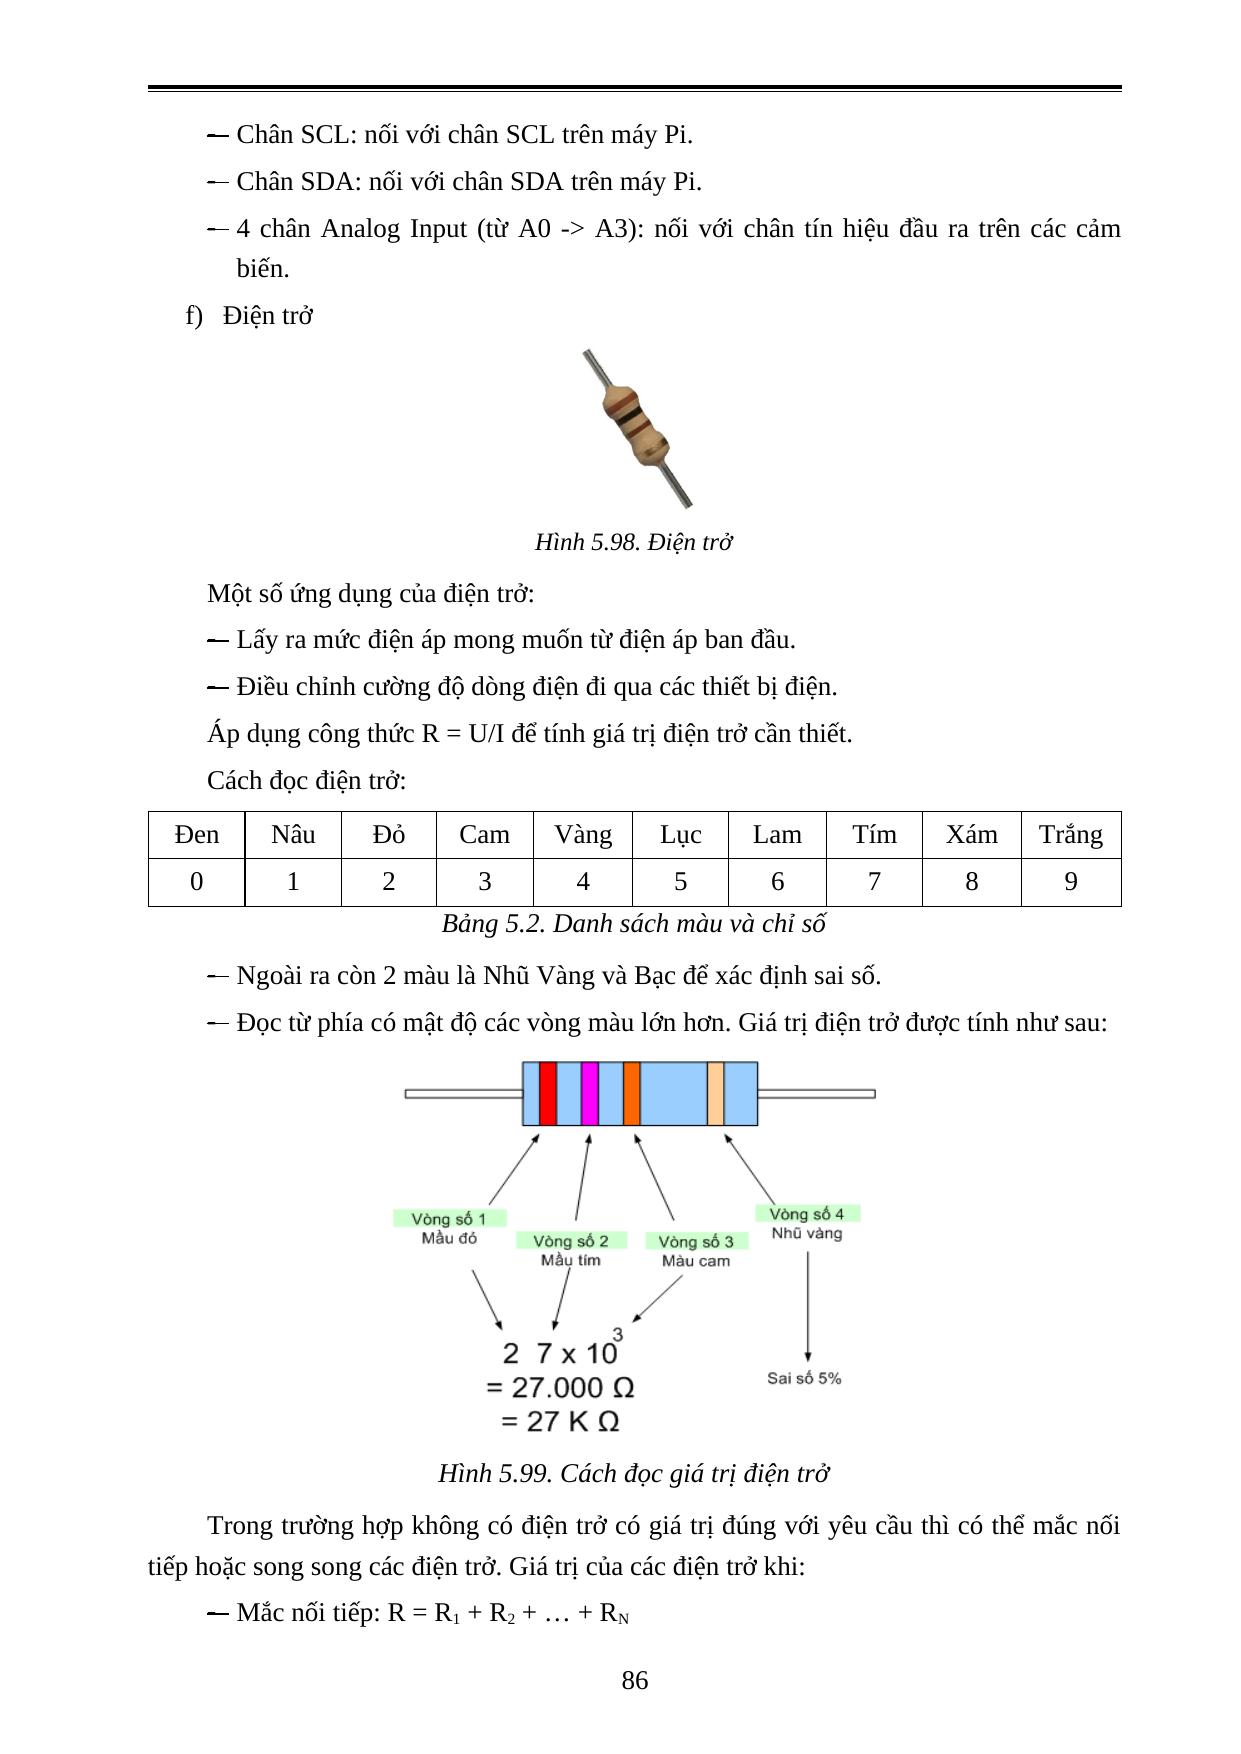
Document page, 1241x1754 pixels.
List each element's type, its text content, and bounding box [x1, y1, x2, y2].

table_cell 0 [149, 859, 244, 906]
table_cell 3 [437, 859, 533, 906]
text Một số ứng dụng của điện trở: [148, 577, 1122, 608]
text Mắc nối tiếp: R = R1 + R2 + … + RN [207, 1596, 1122, 1628]
table_cell 5 [633, 859, 728, 906]
table_header Lục [633, 812, 728, 858]
text Chân SDA: nối với chân SDA trên máy Pi. [207, 165, 1122, 196]
table_header Đỏ [342, 812, 436, 858]
table_cell 9 [1022, 859, 1121, 906]
text Trong trường hợp không có điện trở có giá trị đúng với yêu cầu thì có thể mắc nối tiếp hoặc song song các điện trở. Giá trị của các điện trở khi: [148, 1509, 1122, 1581]
table_cell 1 [246, 859, 341, 906]
table_header Tím [827, 812, 922, 858]
list Điện trở [185, 299, 1122, 330]
text Lấy ra mức điện áp mong muốn từ điện áp ban đầu. [207, 623, 1122, 655]
table_header Cam [437, 812, 533, 858]
text Cách đọc điện trở: [148, 764, 1122, 795]
text Ngoài ra còn 2 màu là Nhũ Vàng và Bạc để xác định sai số. [207, 959, 1122, 990]
table_cell 6 [729, 859, 826, 906]
table_header Nâu [246, 812, 341, 858]
text Áp dụng công thức R = U/I để tính giá trị điện trở cần thiết. [148, 717, 1122, 748]
text Đọc từ phía có mật độ các vòng màu lớn hơn. Giá trị điện trở được tính như sau: [207, 1006, 1122, 1037]
text Điều chỉnh cường độ dòng điện đi qua các thiết bị điện. [207, 670, 1122, 702]
text Chân SCL: nối với chân SCL trên máy Pi. [207, 118, 1122, 149]
table_header Vàng [534, 812, 632, 858]
table_header Đen [149, 812, 244, 858]
table_cell 8 [923, 859, 1021, 906]
table_header Trắng [1022, 812, 1121, 858]
picture [575, 345, 695, 512]
table_header Lam [729, 812, 826, 858]
text 4 chân Analog Input (từ A0 -> A3): nối với chân tín hiệu đầu ra trên các cảm biến. [207, 212, 1122, 283]
table_header Xám [923, 812, 1021, 858]
table_cell 4 [534, 859, 632, 906]
table_cell 2 [342, 859, 436, 906]
table_cell 7 [827, 859, 922, 906]
